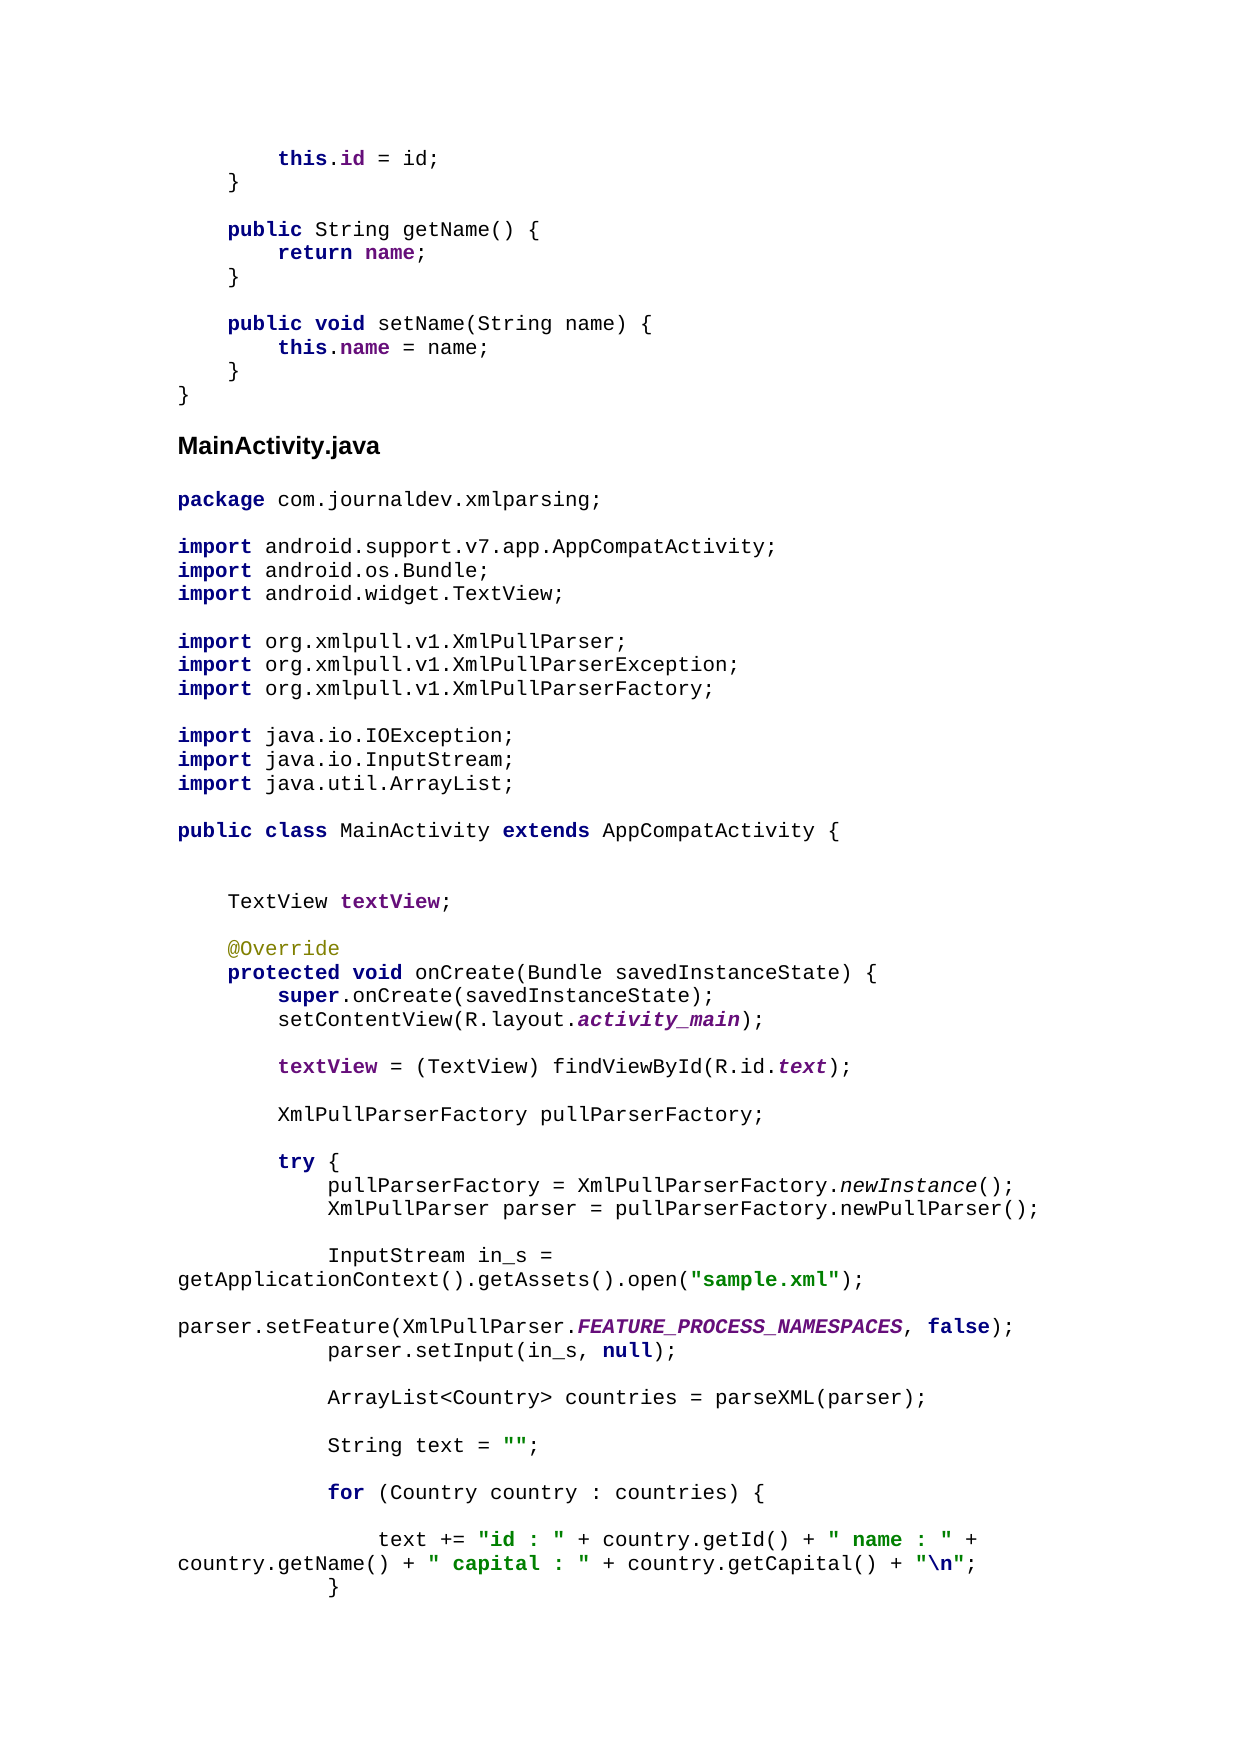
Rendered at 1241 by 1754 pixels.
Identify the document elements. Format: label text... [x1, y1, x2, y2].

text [177, 148, 1063, 408]
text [177, 489, 1063, 1600]
text MainActivity.java [177, 431, 1063, 460]
